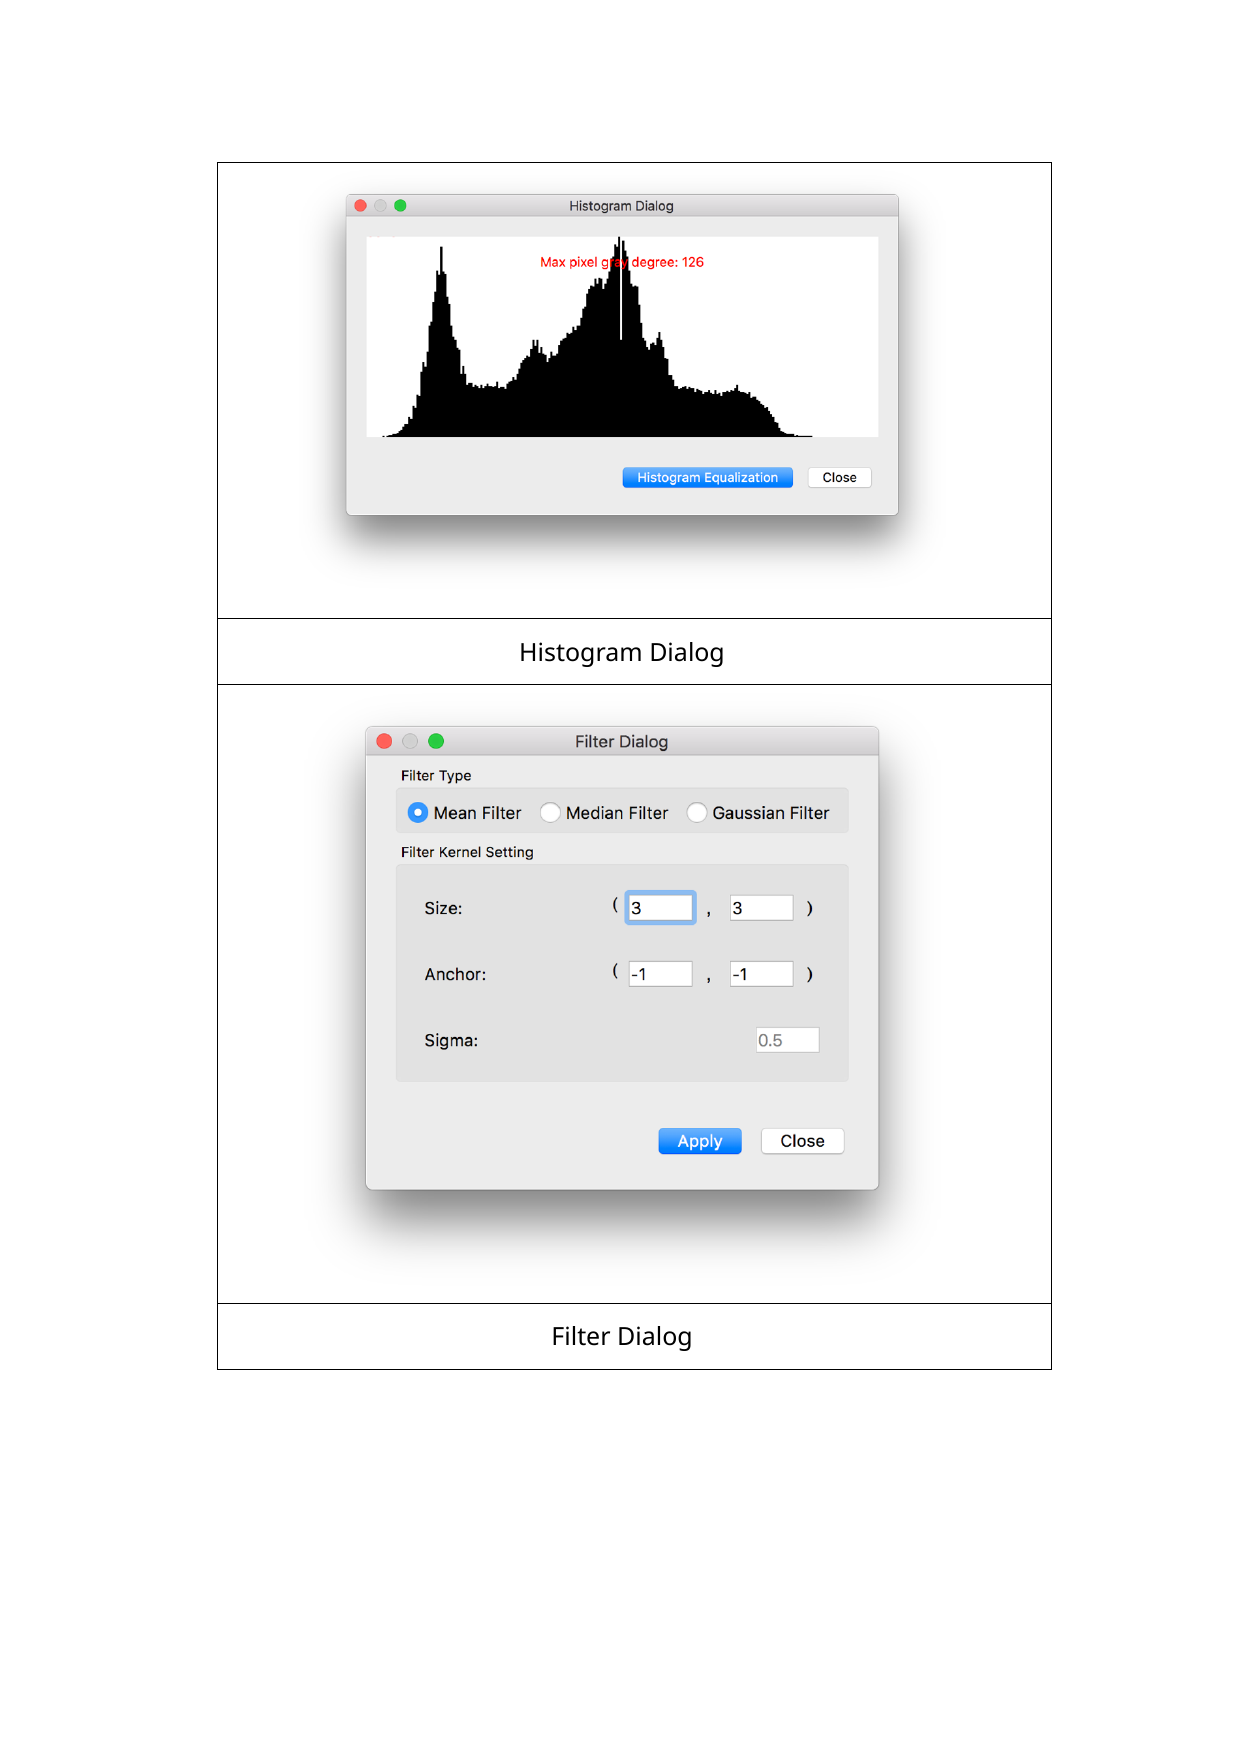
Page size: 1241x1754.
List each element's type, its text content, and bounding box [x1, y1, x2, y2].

table_cell [218, 685, 1051, 1303]
picture [293, 685, 951, 1293]
table_cell [218, 163, 1051, 618]
table_cell Histogram Dialog [218, 619, 1051, 684]
picture [290, 163, 954, 595]
table_cell Filter Dialog [218, 1304, 1051, 1369]
